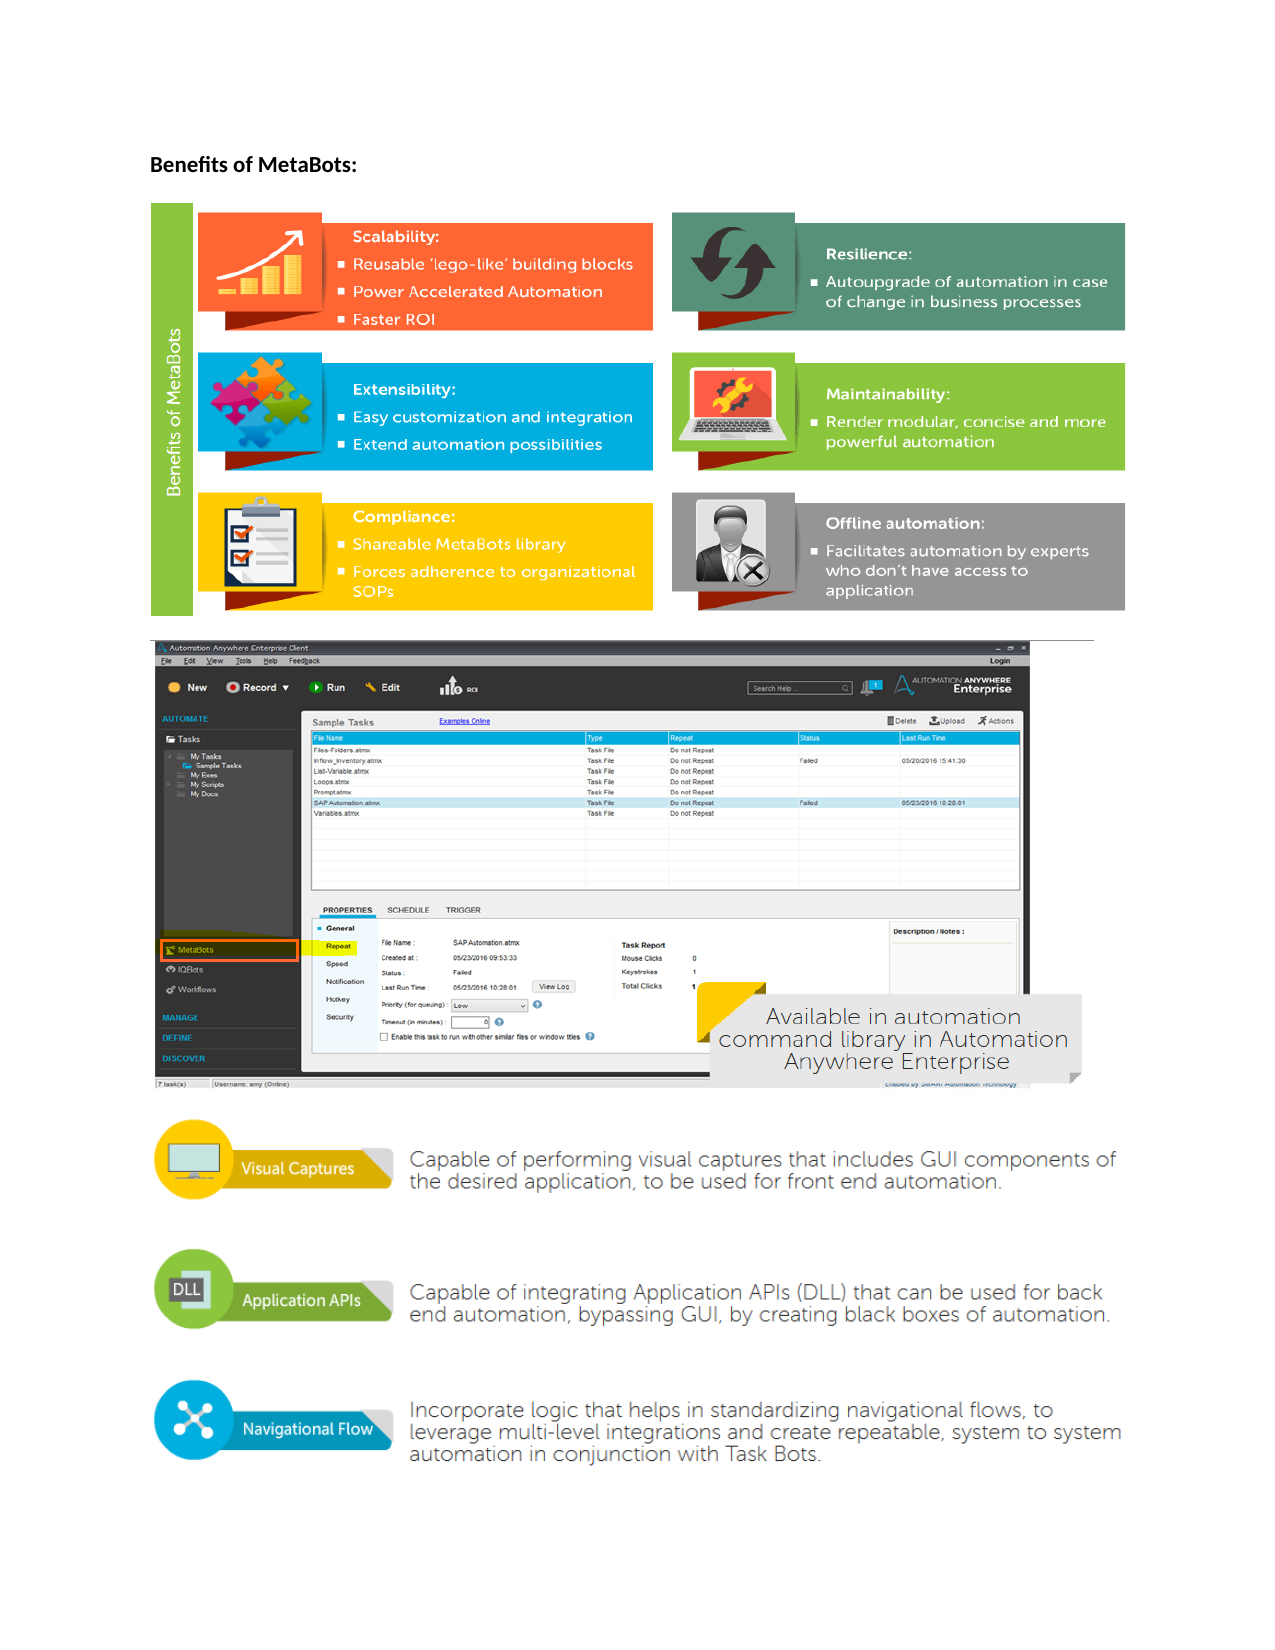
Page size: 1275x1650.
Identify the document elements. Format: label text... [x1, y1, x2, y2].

text Benefits of MetaBots: [150, 150, 1125, 178]
picture [150, 203, 1125, 616]
picture [150, 640, 1125, 1092]
picture [150, 1117, 1125, 1471]
